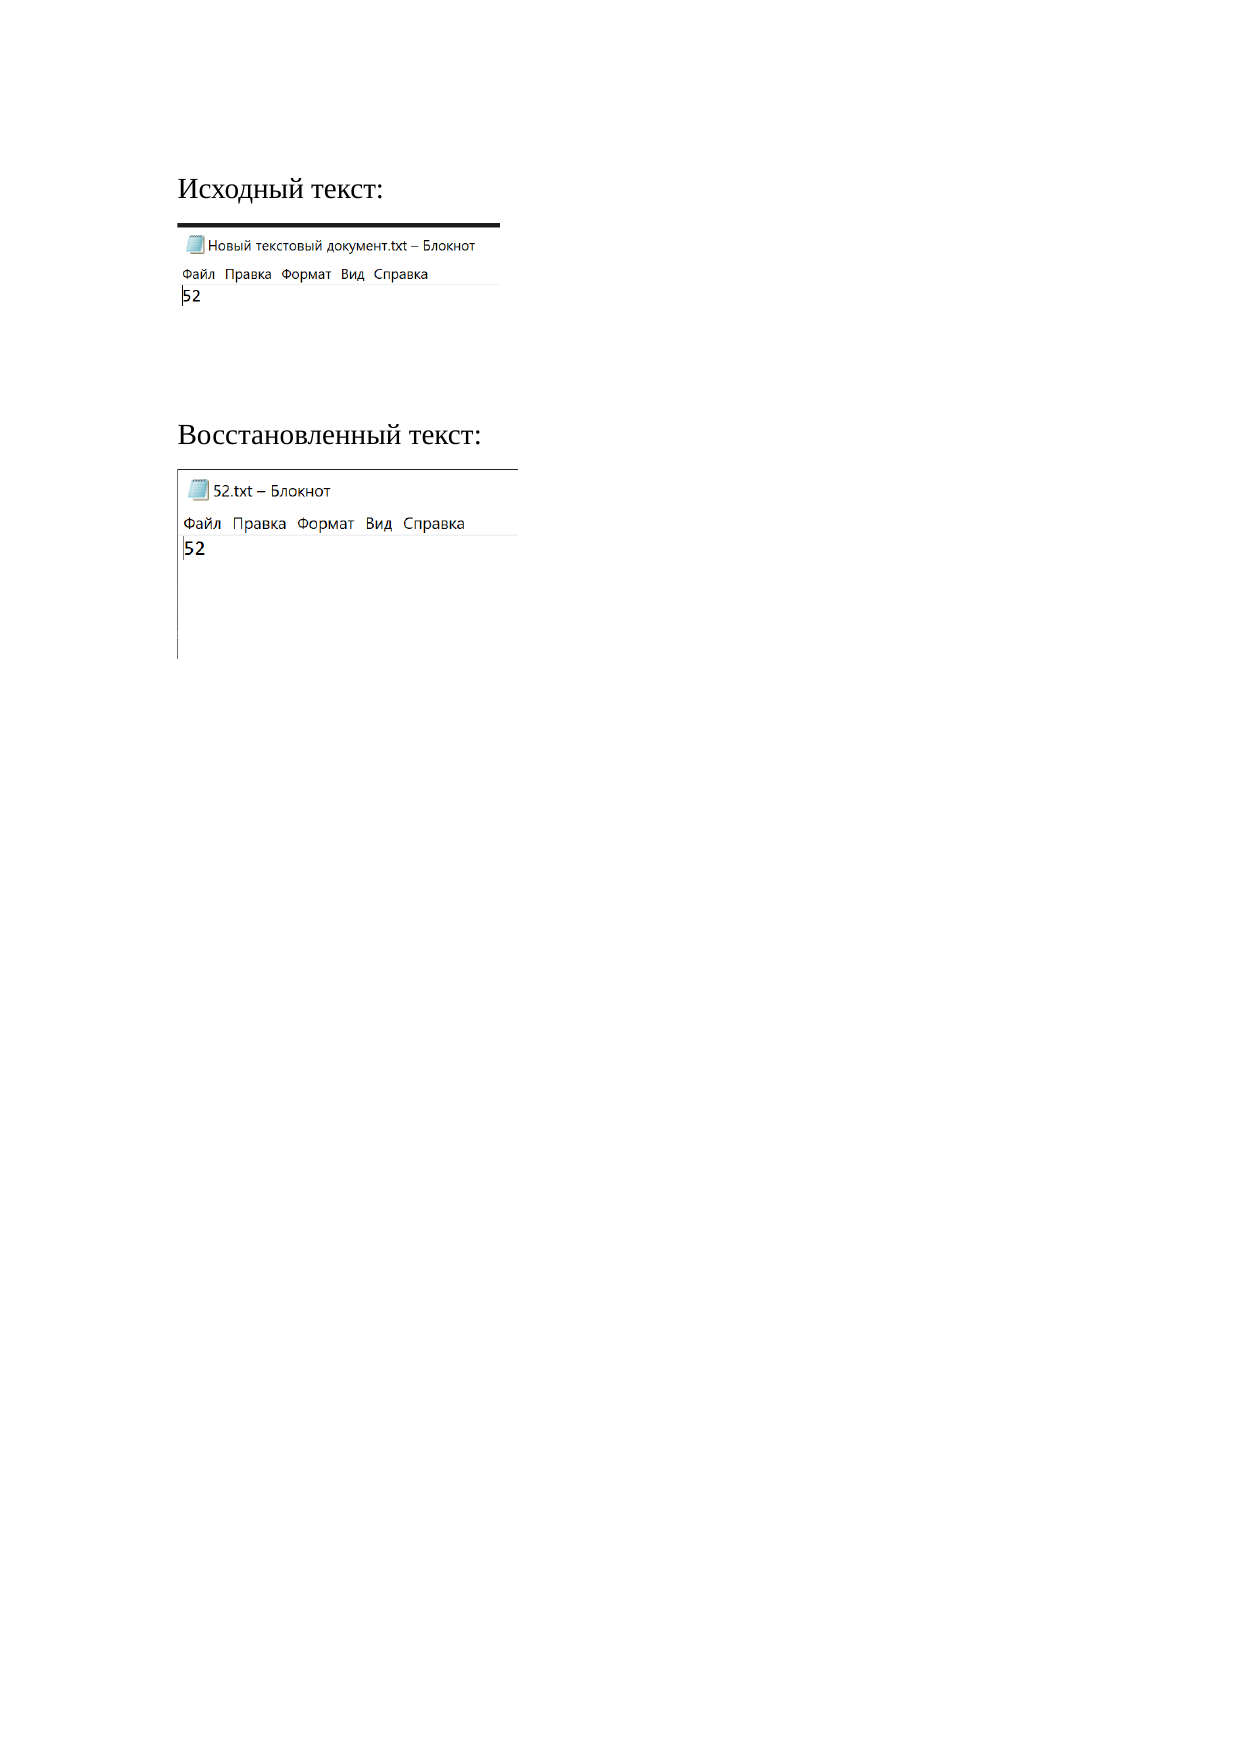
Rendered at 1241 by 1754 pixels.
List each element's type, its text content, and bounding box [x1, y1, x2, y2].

text Восстановленный текст: [177, 417, 1152, 451]
text Исходный текст: [177, 171, 1152, 204]
picture [177, 469, 518, 659]
picture [177, 223, 500, 398]
